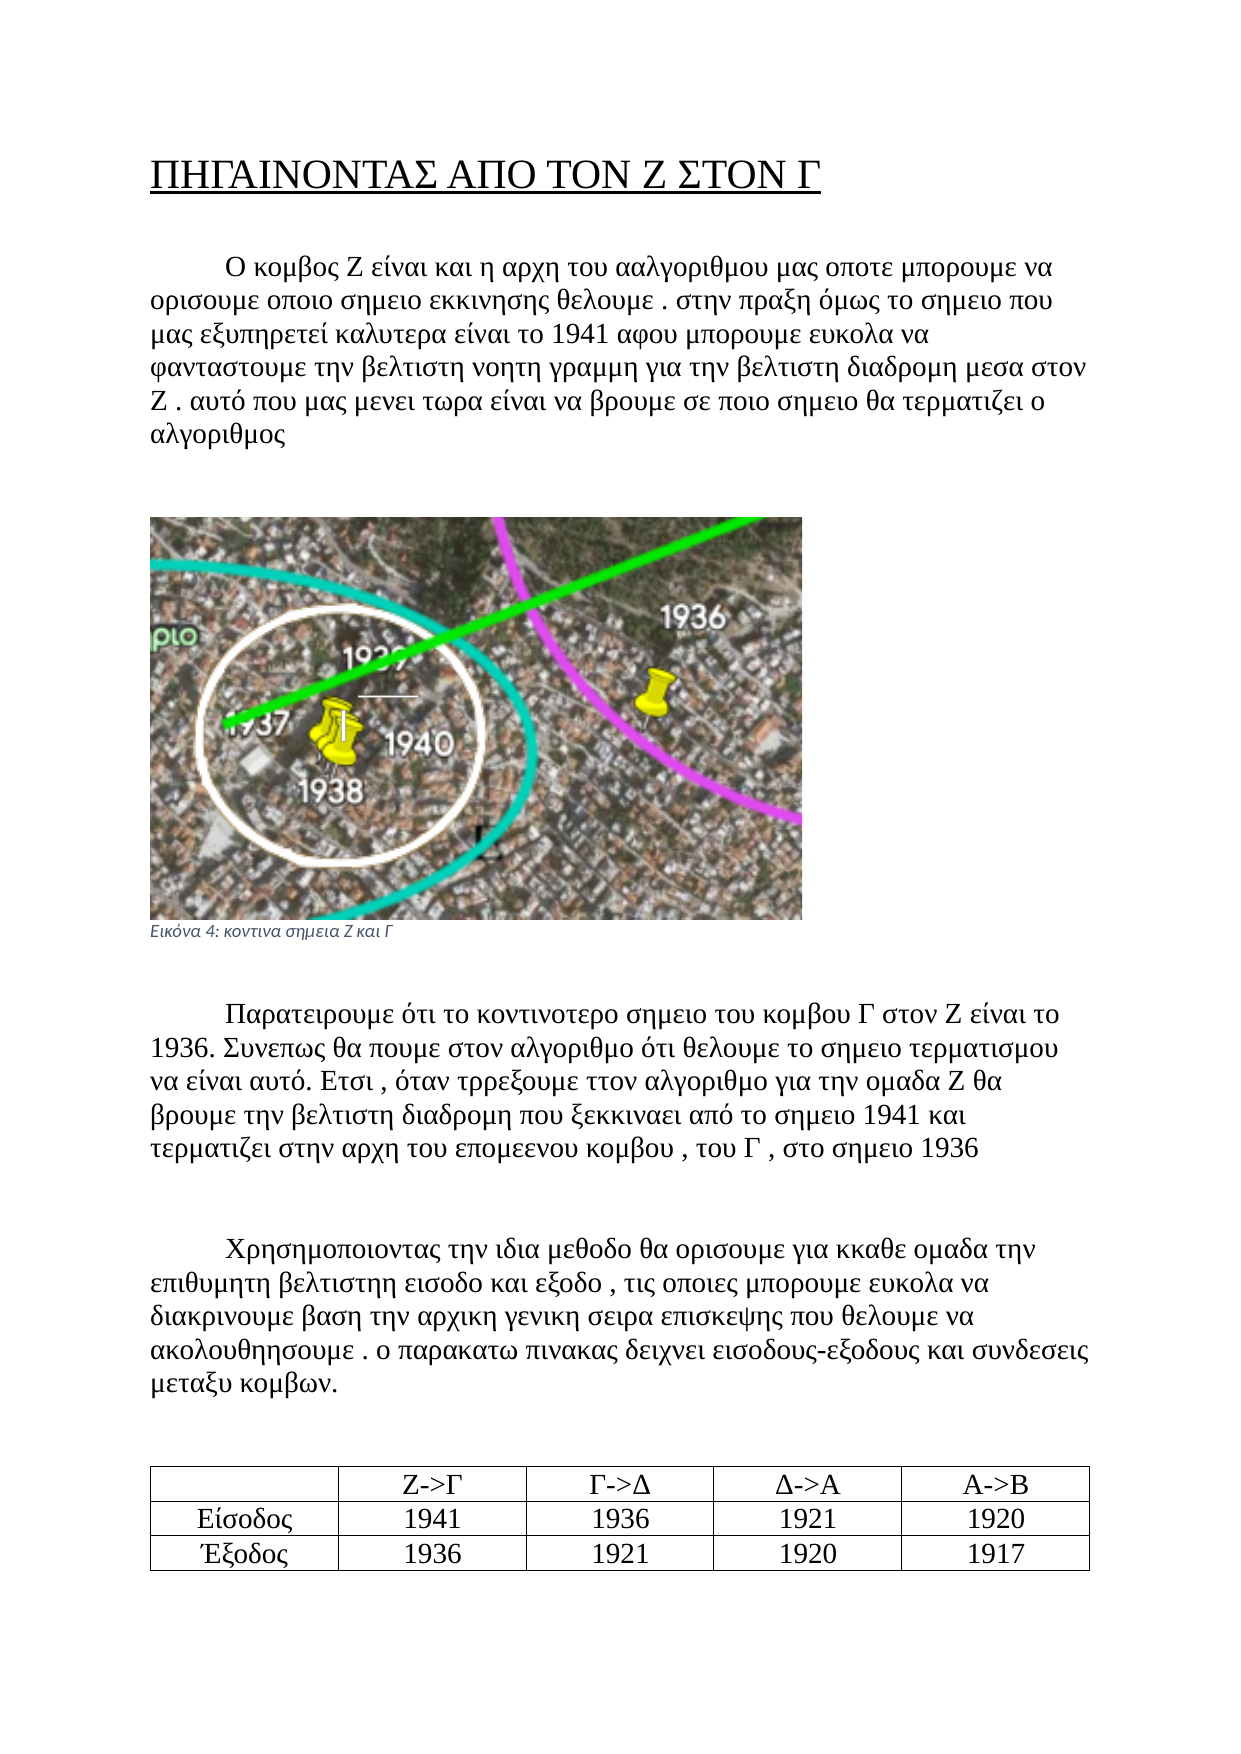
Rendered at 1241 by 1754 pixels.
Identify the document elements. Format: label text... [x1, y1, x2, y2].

table_cell 1936 [339, 1536, 526, 1570]
table_cell 1941 [339, 1502, 526, 1535]
table_header Α->Β [902, 1467, 1089, 1501]
text Χρησημοποιοντας την ιδια μεθοδο θα ορισουμε για κκαθε ομαδα την επιθυμητη βελτιστηη εισοδο και εξοδο , τις οποιες μπορουμε ευκολα να διακρινουμε βαση την αρχικη γενικη σειρα επισκεψης που θελουμε να ακολουθηησουμε . ο παρακατω πινακας δειχνει εισοδους-εξοδους και συνδεσεις μεταξυ κομβων. [150, 1231, 1090, 1399]
table_cell 1936 [527, 1502, 713, 1535]
table_cell Είσοδος [151, 1502, 338, 1535]
table_cell 1920 [714, 1536, 901, 1570]
table_cell Έξοδος [151, 1536, 338, 1570]
text ΠΗΓΑΙΝΟΝΤΑΣ ΑΠΟ ΤΟΝ Ζ ΣΤΟΝ Γ [150, 150, 1090, 198]
table_header [151, 1467, 338, 1501]
table_cell 1921 [714, 1502, 901, 1535]
text Παρατειρουμε ότι το κοντινοτερο σημειο του κομβου Γ στον Ζ είναι το 1936. Συνεπως θα πουμε στον αλγοριθμο ότι θελουμε το σημειο τερματισμου να είναι αυτό. Ετσι , όταν τρρεξουμε ττον αλγοριθμο για την ομαδα Ζ θα βρουμε την βελτιστη διαδρομη που ξεκκιναει από το σημειο 1941 και τερματιζει στην αρχη του επομεενου κομβου , του Γ , στο σημειο 1936 [150, 996, 1090, 1164]
picture [150, 517, 803, 920]
text Ο κομβος Ζ είναι και η αρχη του ααλγοριθμου μας οποτε μπορουμε να ορισουμε οποιο σημειο εκκινησης θελουμε . στην πραξη όμως το σημειο που μας εξυπηρετεί καλυτερα είναι το 1941 αφου μπορουμε ευκολα να φανταστουμε την βελτιστη νοητη γραμμη για την βελτιστη διαδρομη μεσα στον Ζ . αυτό που μας μενει τωρα είναι να βρουμε σε ποιο σημειο θα τερματιζει ο αλγοριθμος [150, 249, 1090, 450]
text Εικόνα 4: κοντινα σημεια Ζ και Γ [150, 919, 1090, 942]
table_header Ζ->Γ [339, 1467, 526, 1501]
table_header Δ->Α [714, 1467, 901, 1501]
table_cell 1917 [902, 1536, 1089, 1570]
table_header Γ->Δ [527, 1467, 713, 1501]
table_cell 1921 [527, 1536, 713, 1570]
table_cell 1920 [902, 1502, 1089, 1535]
